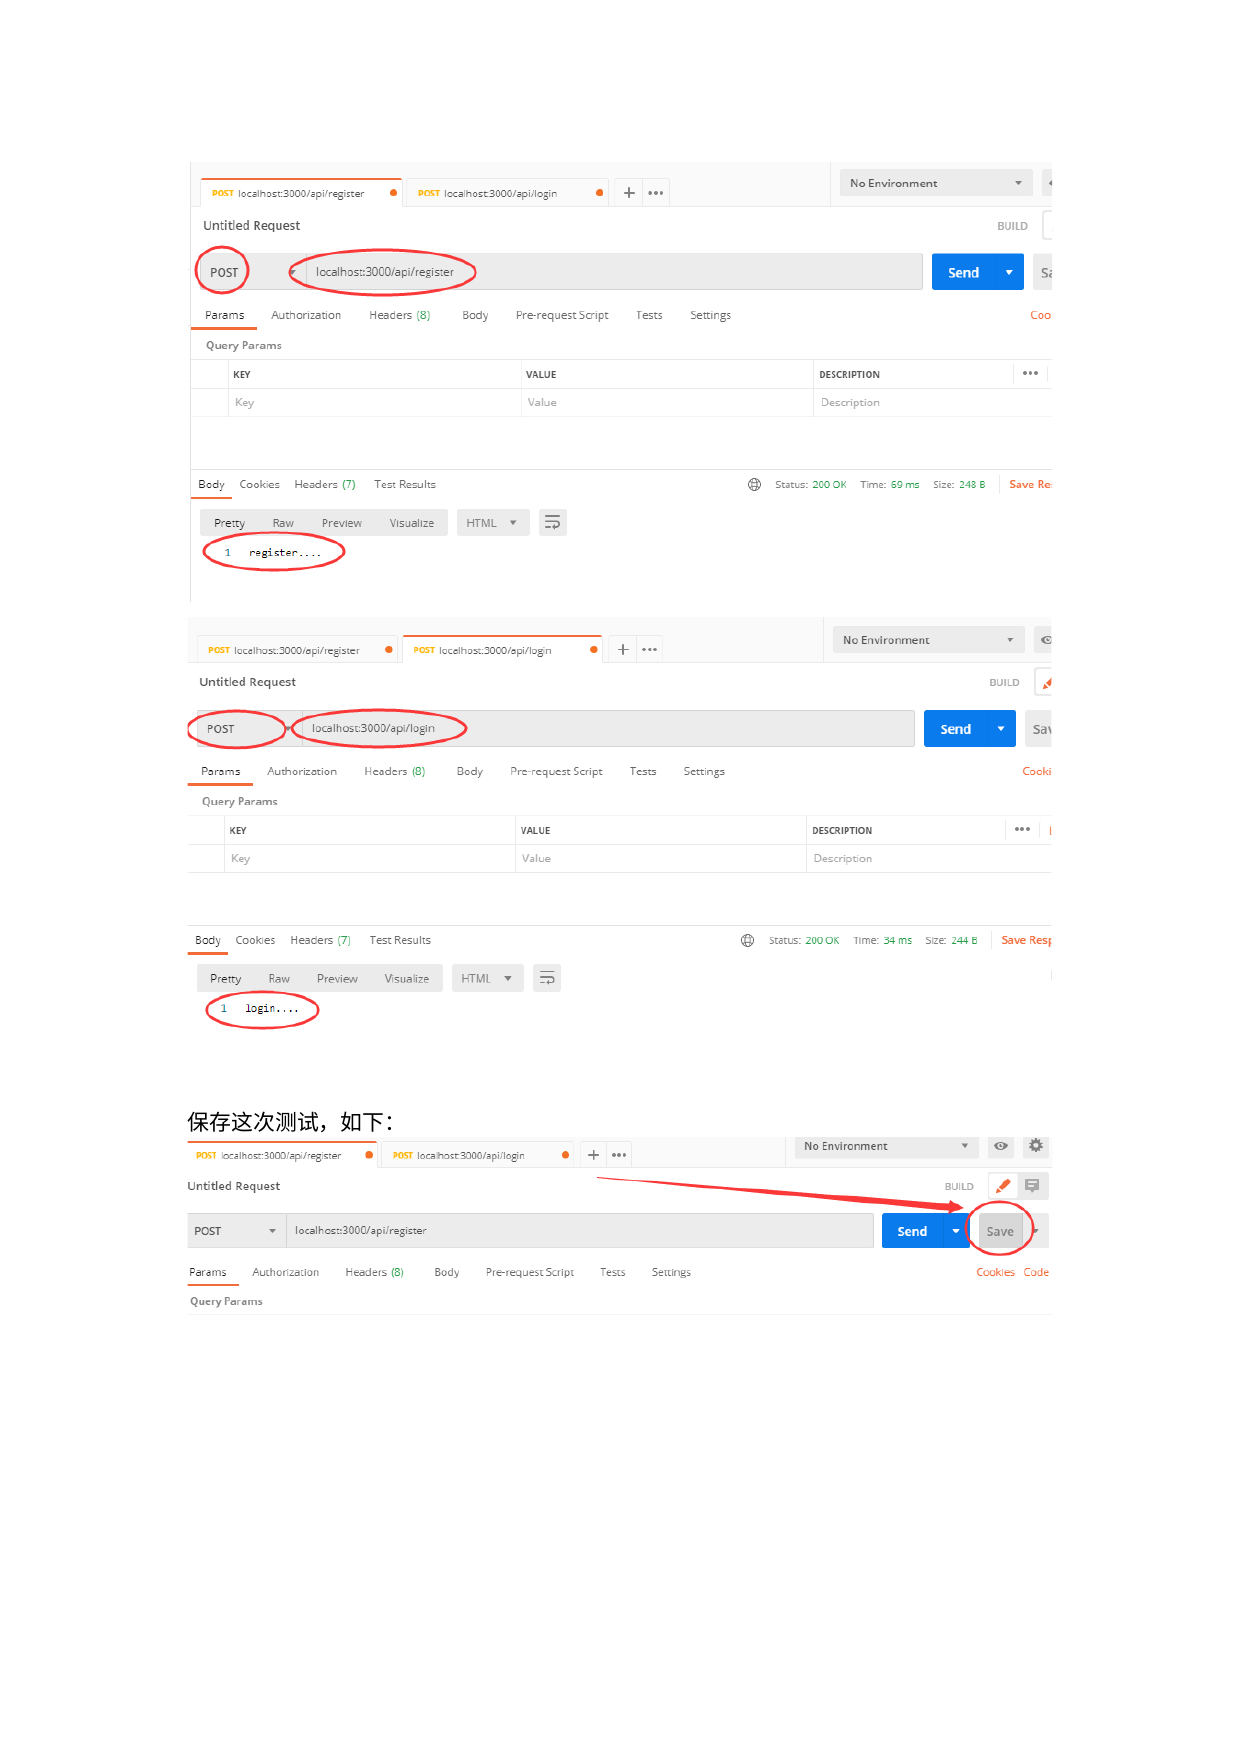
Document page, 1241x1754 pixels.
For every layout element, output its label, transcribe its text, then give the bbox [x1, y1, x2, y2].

list 保存这次测试，如下： [187, 1104, 1053, 1137]
picture [187, 1137, 1053, 1315]
picture [187, 617, 1052, 1060]
picture [187, 162, 1053, 602]
